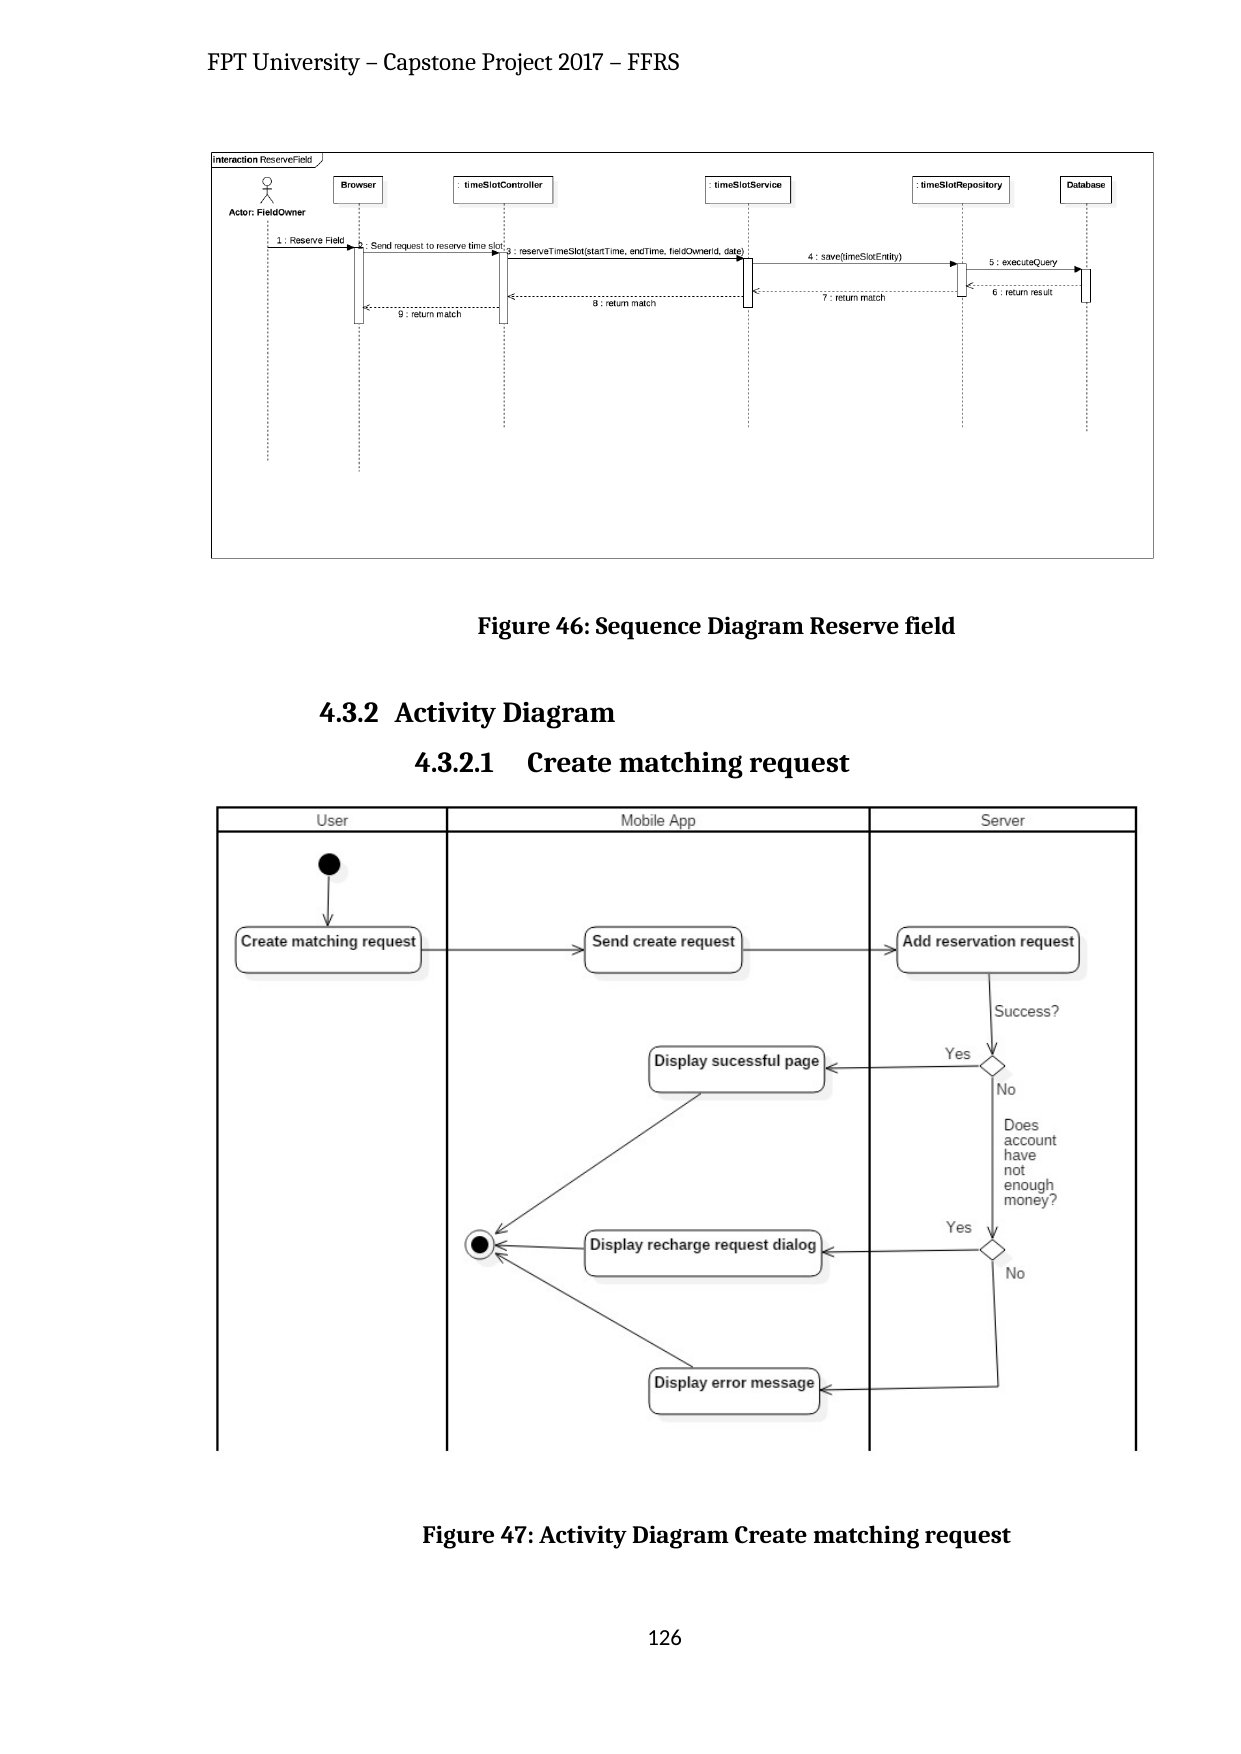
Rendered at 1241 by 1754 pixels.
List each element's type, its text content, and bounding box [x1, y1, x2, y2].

text Figure 47: Activity Diagram Create matching request [311, 1521, 1122, 1550]
picture [206, 147, 1182, 587]
text Figure 46: Sequence Diagram Reserve field [311, 612, 1122, 641]
subtitle Activity Diagram [319, 696, 1122, 730]
subtitle Create matching request [414, 746, 1122, 780]
picture [206, 796, 1182, 1497]
